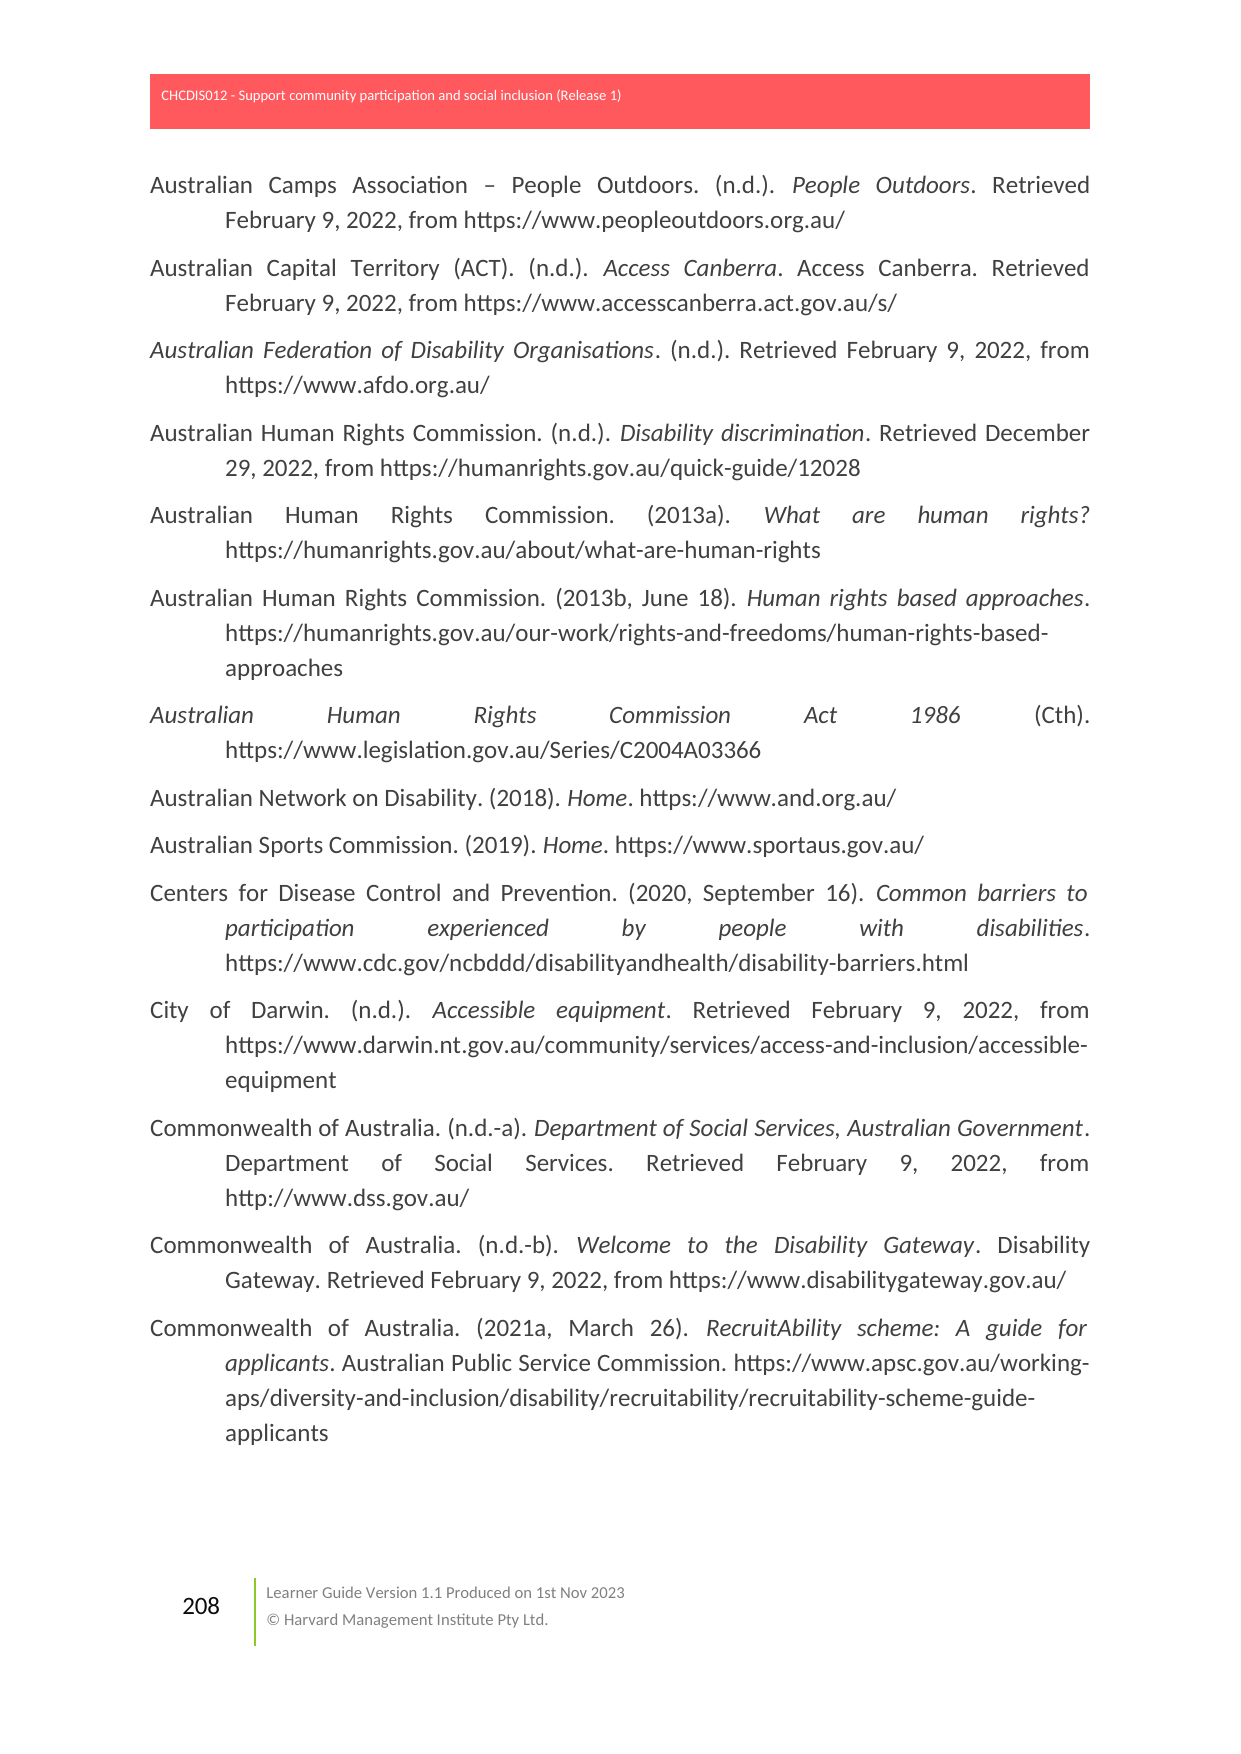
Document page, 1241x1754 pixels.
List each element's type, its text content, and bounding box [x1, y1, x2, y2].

text Australian Human Rights Commission. (2013a). What are human rights? https://humanrights.gov.au/about/what-are-human-rights [150, 499, 1090, 565]
text Australian Capital Territory (ACT). (n.d.). Access Canberra. Access Canberra. Retrieved February 9, 2022, from https://www.accesscanberra.act.gov.au/s/ [150, 252, 1090, 317]
text Australian Human Rights Commission Act 1986 (Cth). https://www.legislation.gov.au/Series/C2004A03366 [150, 699, 1090, 765]
text Australian Federation of Disability Organisations. (n.d.). Retrieved February 9, 2022, from https://www.afdo.org.au/ [150, 334, 1090, 400]
text Centers for Disease Control and Prevention. (2020, September 16). Common barriers to participation experienced by people with disabilities. https://www.cdc.gov/ncbddd/disabilityandhealth/disability-barriers.html [150, 877, 1090, 977]
text Commonwealth of Australia. (2021a, March 26). RecruitAbility scheme: A guide for applicants. Australian Public Service Commission. https://www.apsc.gov.au/working-aps/diversity-and-inclusion/disability/recruitability/recruitability-scheme-guide-applicants [150, 1312, 1090, 1447]
text Commonwealth of Australia. (n.d.-a). Department of Social Services, Australian Government. Department of Social Services. Retrieved February 9, 2022, from http://www.dss.gov.au/ [150, 1112, 1090, 1212]
text City of Darwin. (n.d.). Accessible equipment. Retrieved February 9, 2022, from https://www.darwin.nt.gov.au/community/services/access-and-inclusion/accessible-equipment [150, 994, 1090, 1095]
text Australian Human Rights Commission. (n.d.). Disability discrimination. Retrieved December 29, 2022, from https://humanrights.gov.au/quick-guide/12028 [150, 417, 1090, 482]
text Australian Camps Association – People Outdoors. (n.d.). People Outdoors. Retrieved February 9, 2022, from https://www.peopleoutdoors.org.au/ [150, 169, 1090, 235]
text Australian Human Rights Commission. (2013b, June 18). Human rights based approaches. https://humanrights.gov.au/our-work/rights-and-freedoms/human-rights-based-approaches [150, 582, 1090, 682]
text Australian Sports Commission. (2019). Home. https://www.sportaus.gov.au/ [150, 829, 1090, 860]
text Australian Network on Disability. (2018). Home. https://www.and.org.au/ [150, 782, 1090, 812]
text Commonwealth of Australia. (n.d.-b). Welcome to the Disability Gateway. Disability Gateway. Retrieved February 9, 2022, from https://www.disabilitygateway.gov.au/ [150, 1229, 1090, 1295]
